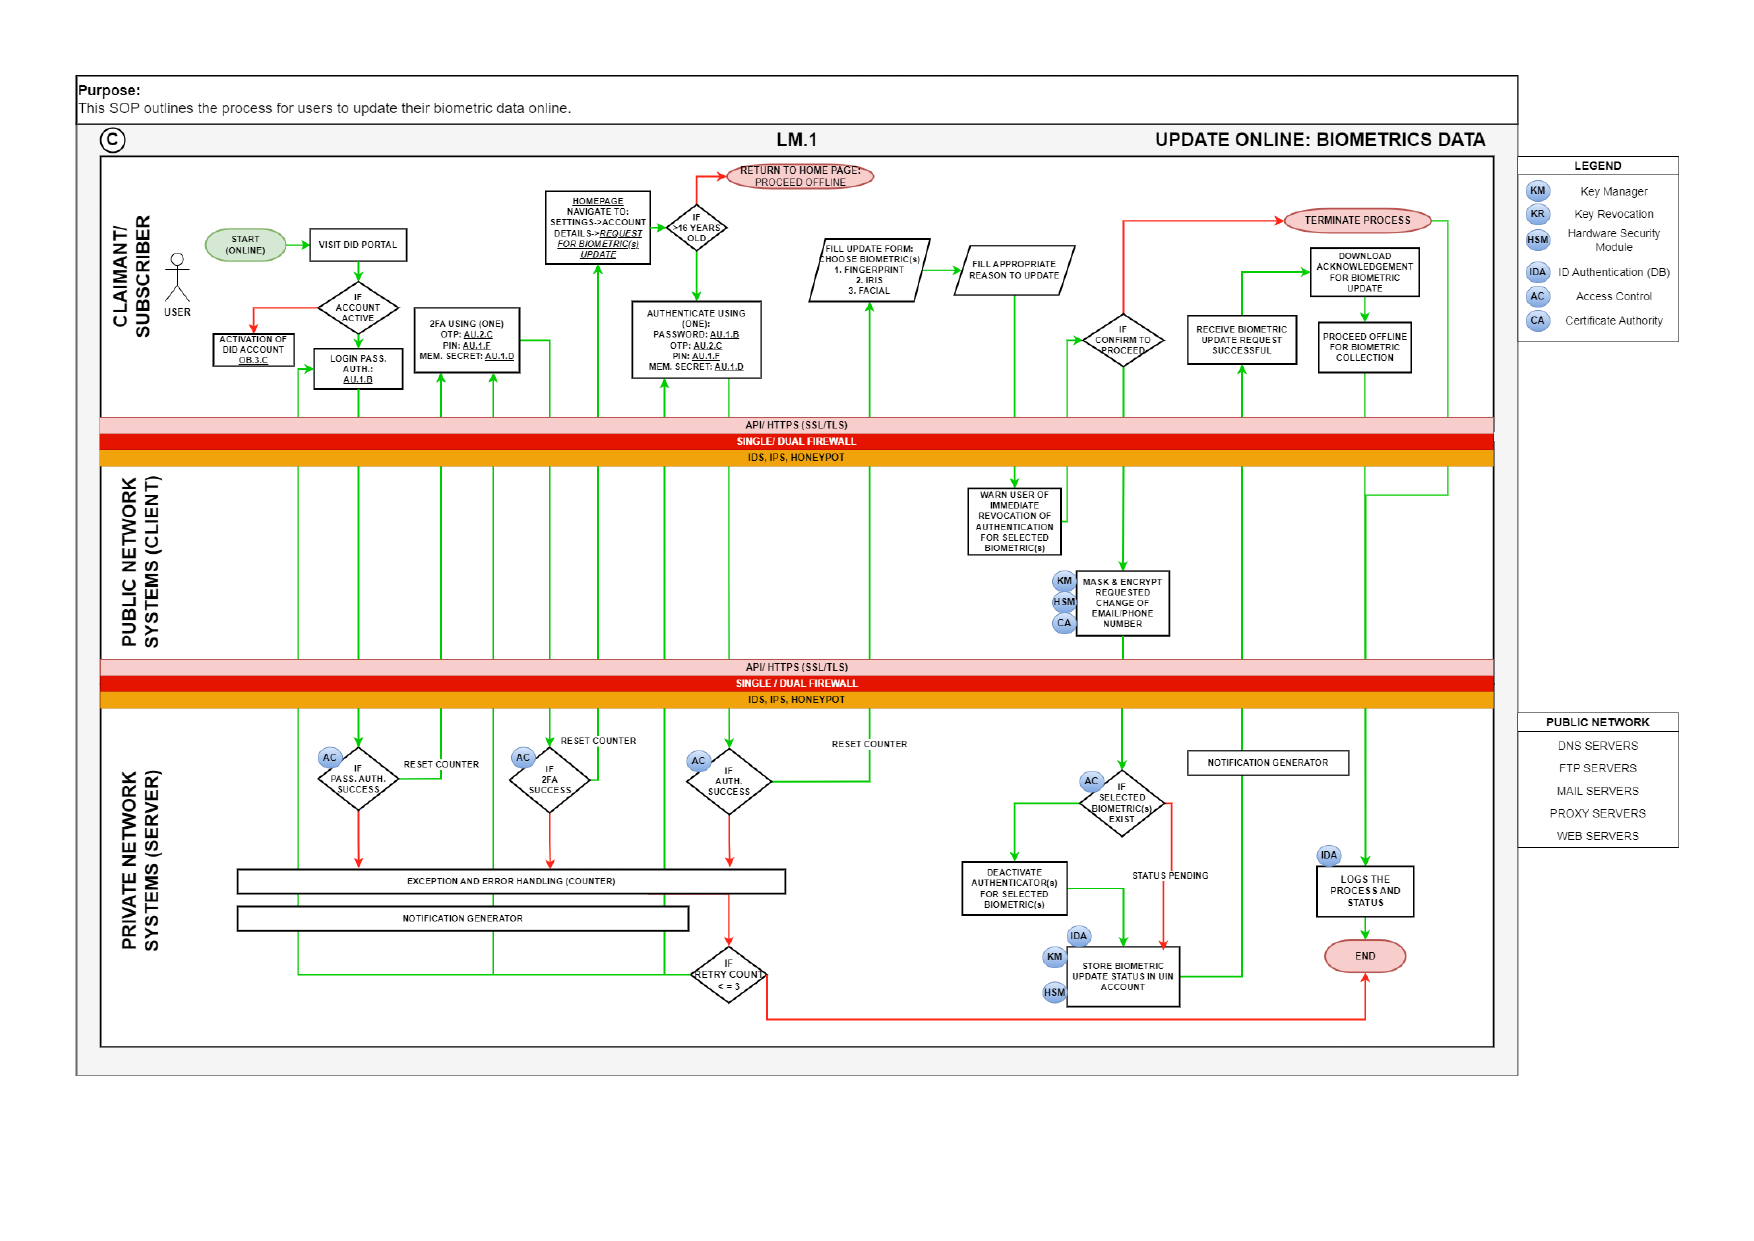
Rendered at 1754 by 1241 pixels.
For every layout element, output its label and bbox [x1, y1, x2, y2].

picture [75, 75, 1679, 1076]
